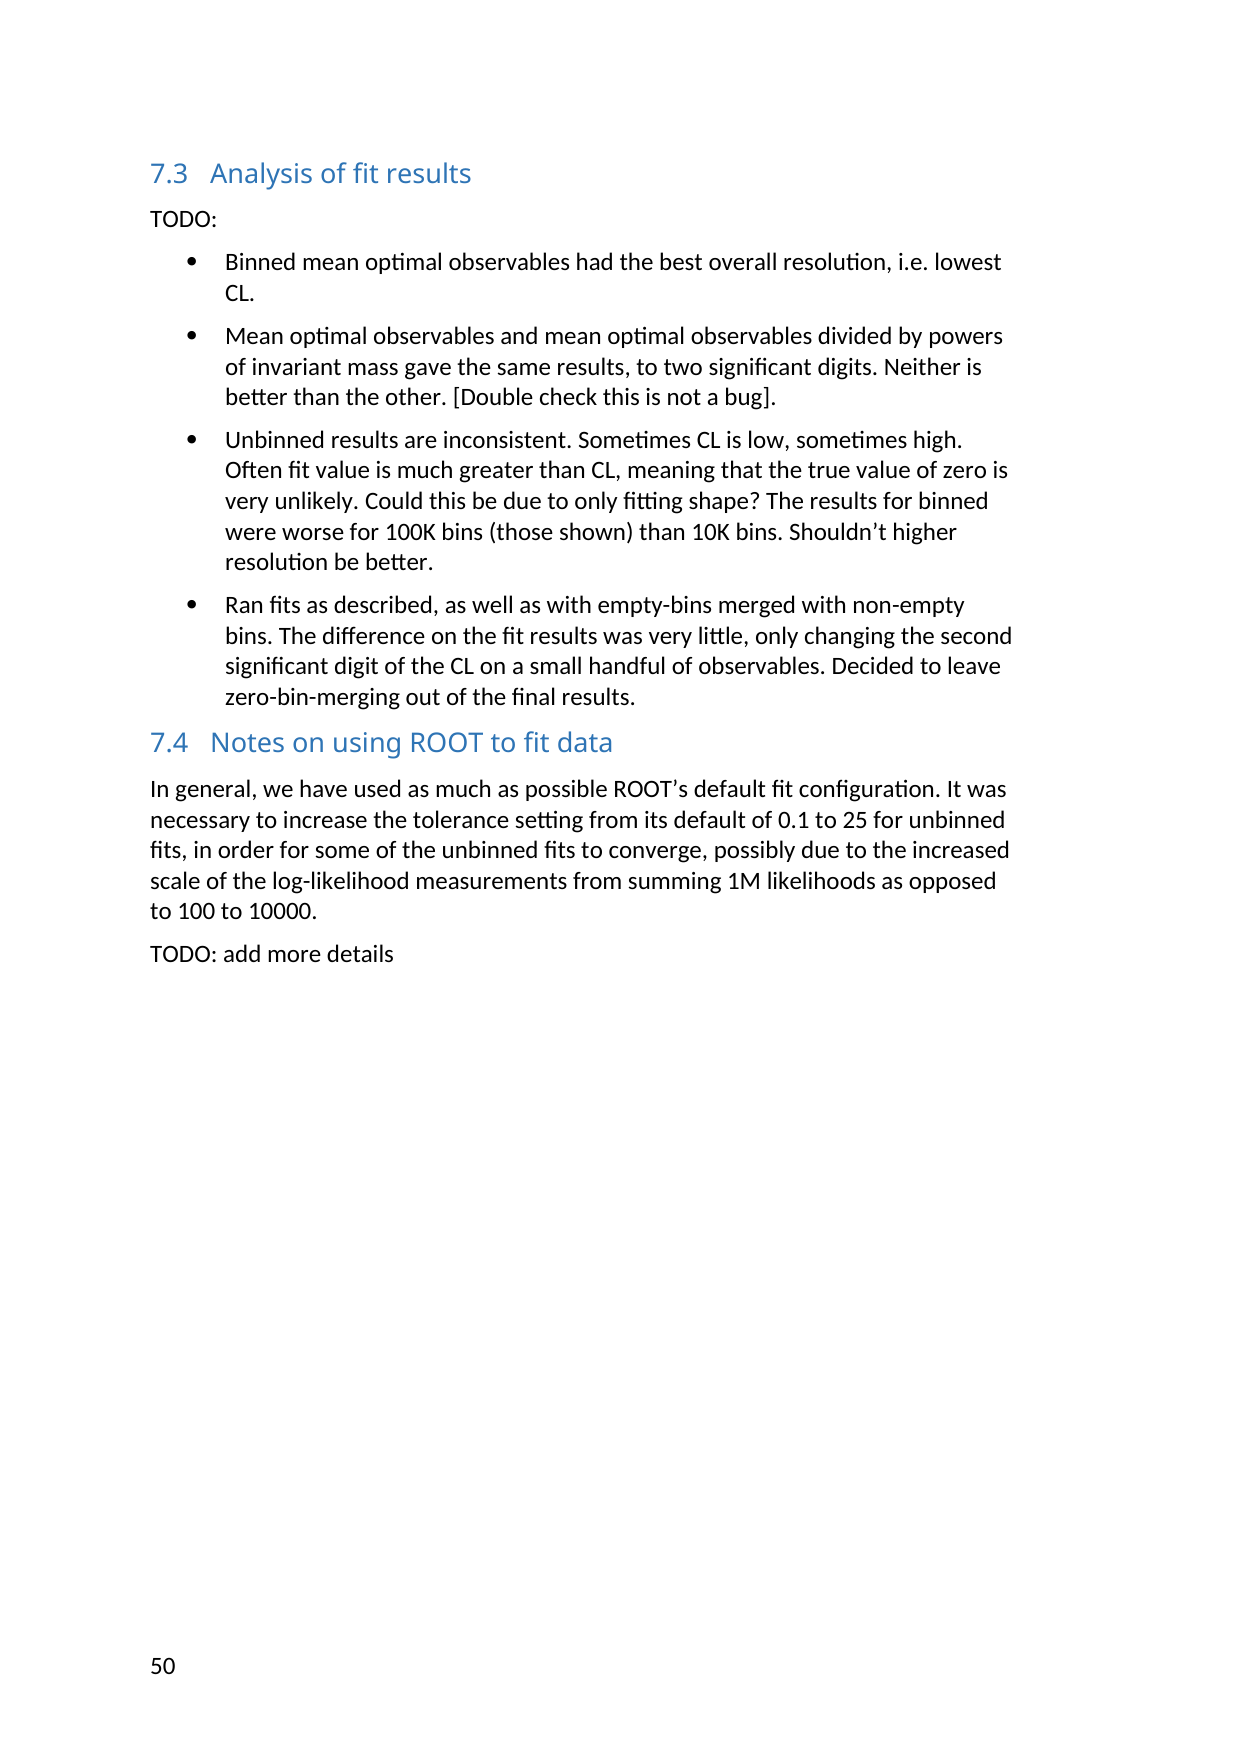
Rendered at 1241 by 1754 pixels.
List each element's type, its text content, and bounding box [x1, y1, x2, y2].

text In general, we have used as much as possible ROOT’s default fit configuration. It was necessary to increase the tolerance setting from its default of 0.1 to 25 for unbinned fits, in order for some of the unbinned fits to converge, possibly due to the increased scale of the log-likelihood measurements from summing 1M likelihoods as opposed to 100 to 10000. [150, 773, 1015, 926]
text TODO: [150, 203, 1015, 234]
list Mean optimal observables and mean optimal observables divided by powers of invariant mass gave the same results, to two significant digits. Neither is better than the other. [Double check this is not a bug]. [187, 320, 1015, 412]
subtitle Notes on using ROOT to fit data [150, 724, 1015, 761]
text TODO: add more details [150, 938, 1015, 969]
list Ran fits as described, as well as with empty-bins merged with non-empty bins. The difference on the fit results was very little, only changing the second significant digit of the CL on a small handful of observables. Decided to leave zero-bin-merging out of the final results. [187, 589, 1015, 711]
list Binned mean optimal observables had the best overall resolution, i.e. lowest CL. [187, 247, 1015, 308]
subtitle Analysis of fit results [150, 154, 1015, 191]
list Unbinned results are inconsistent. Sometimes CL is low, sometimes high. Often fit value is much greater than CL, meaning that the true value of zero is very unlikely. Could this be due to only fitting shape? The results for binned were worse for 100K bins (those shown) than 10K bins. Shouldn’t higher resolution be better. [187, 424, 1015, 577]
